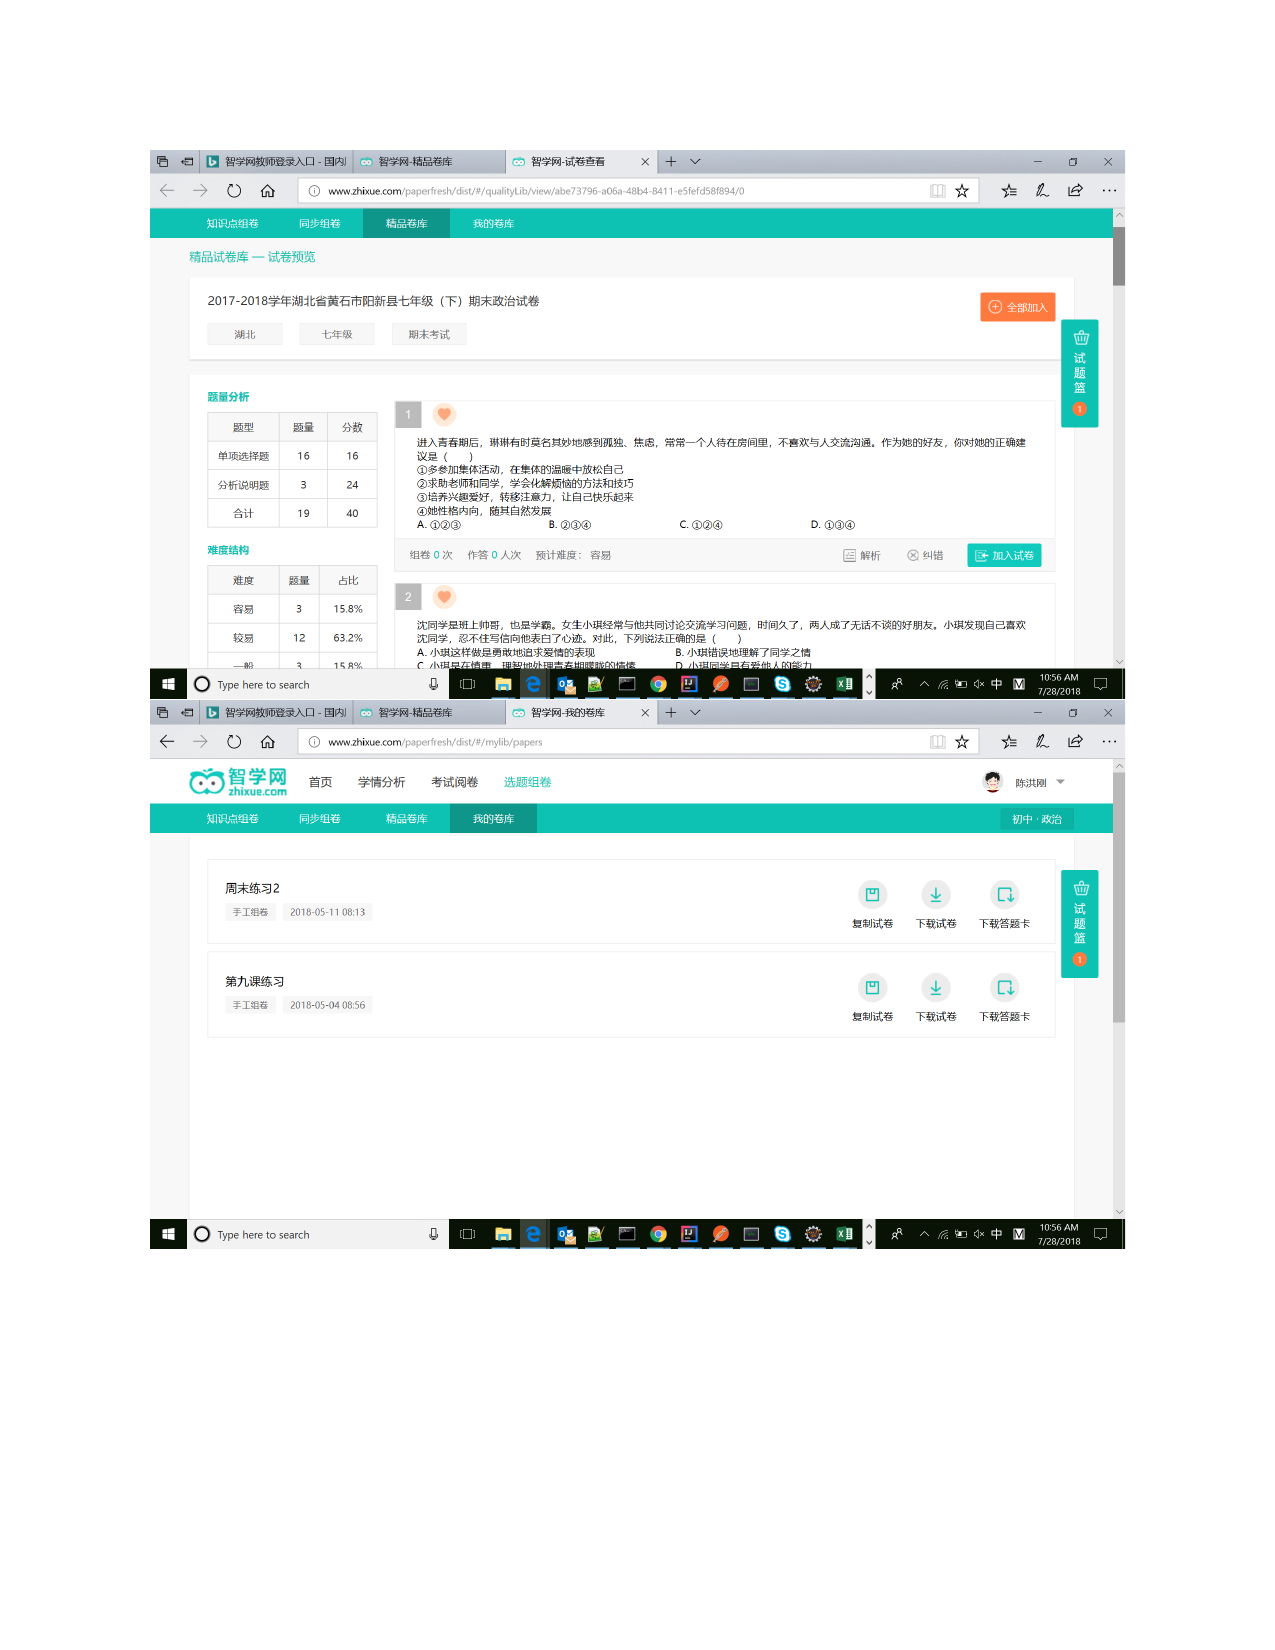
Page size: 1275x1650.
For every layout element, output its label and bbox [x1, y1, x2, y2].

picture [150, 150, 1125, 699]
picture [150, 700, 1125, 1249]
